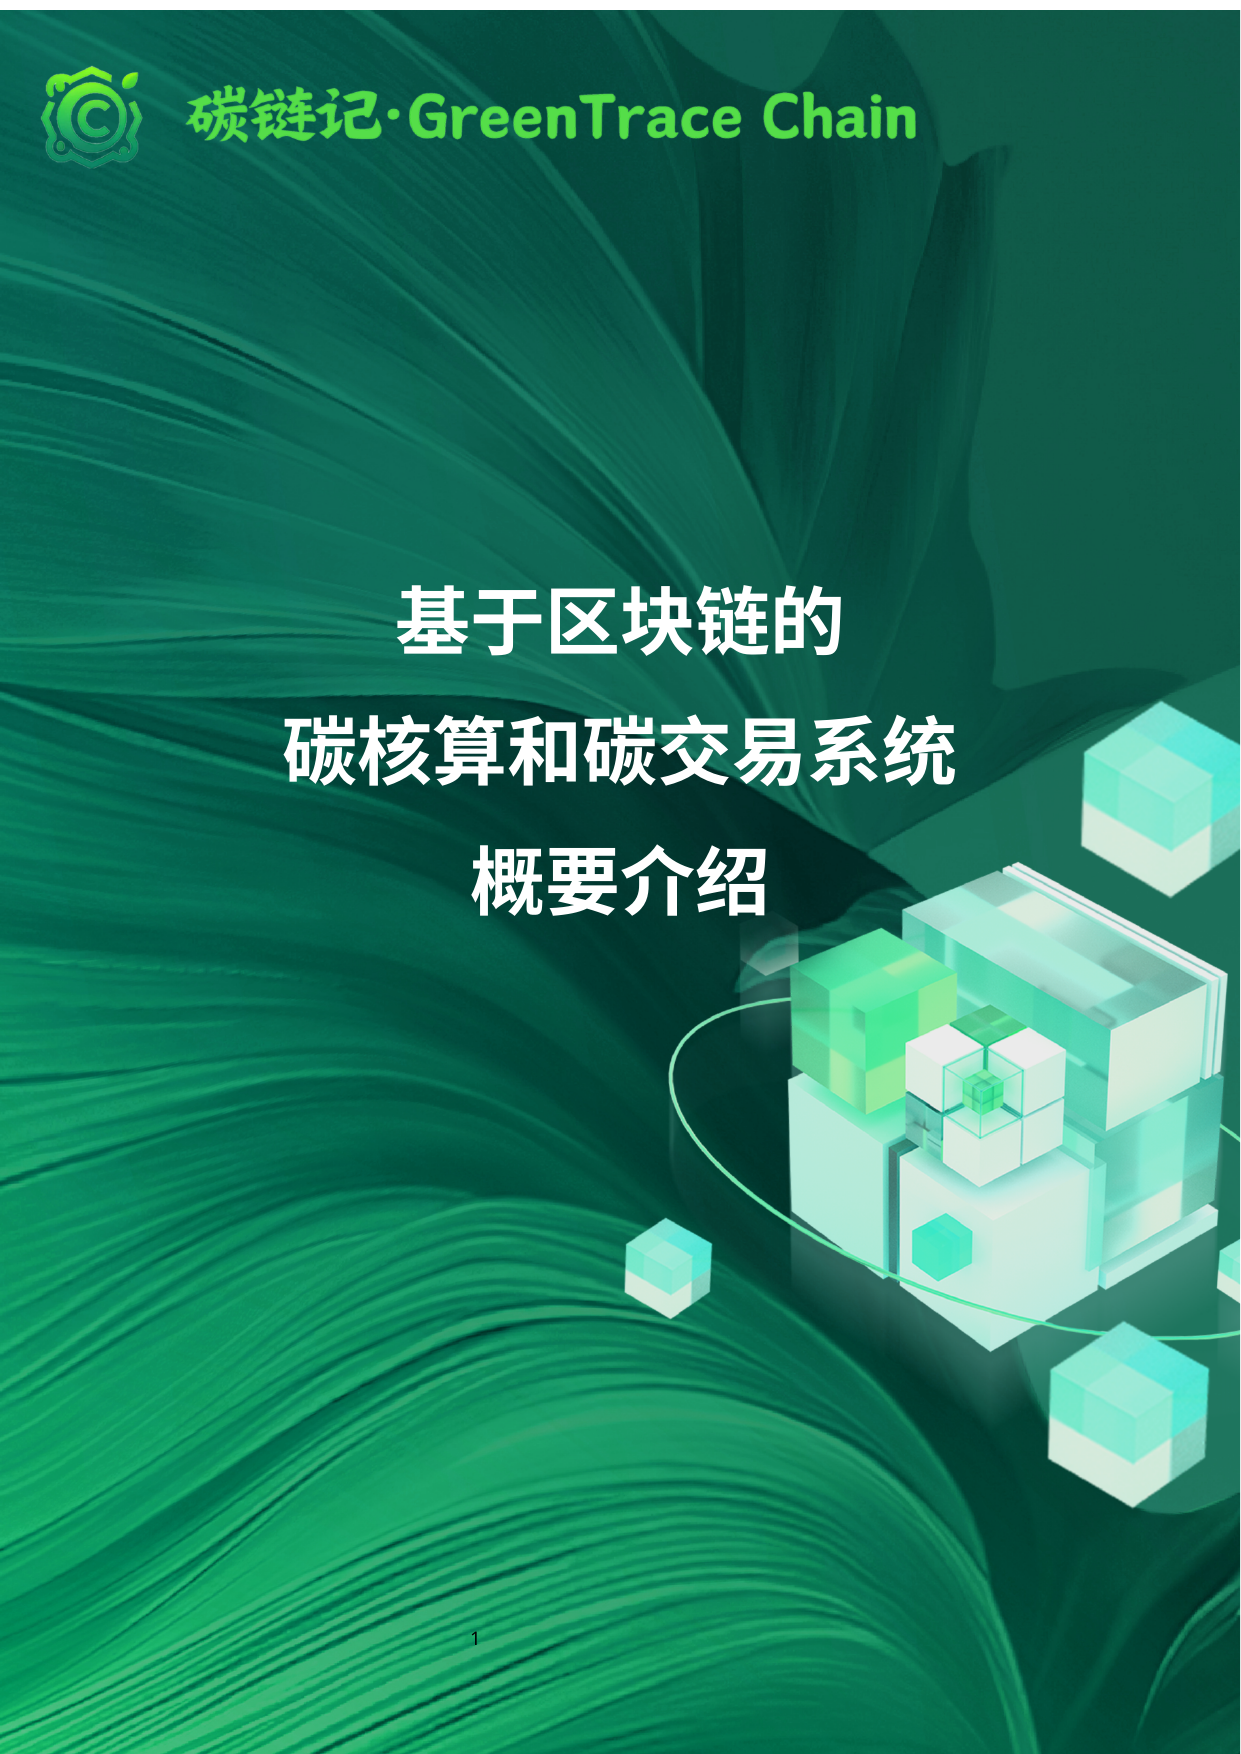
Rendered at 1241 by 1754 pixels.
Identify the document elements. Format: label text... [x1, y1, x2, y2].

text 碳核算和碳交易系统 [187, 682, 1053, 812]
text 基于区块链的 [187, 552, 1053, 682]
text 概要介绍 [187, 812, 1053, 942]
picture [0, 10, 1241, 1754]
